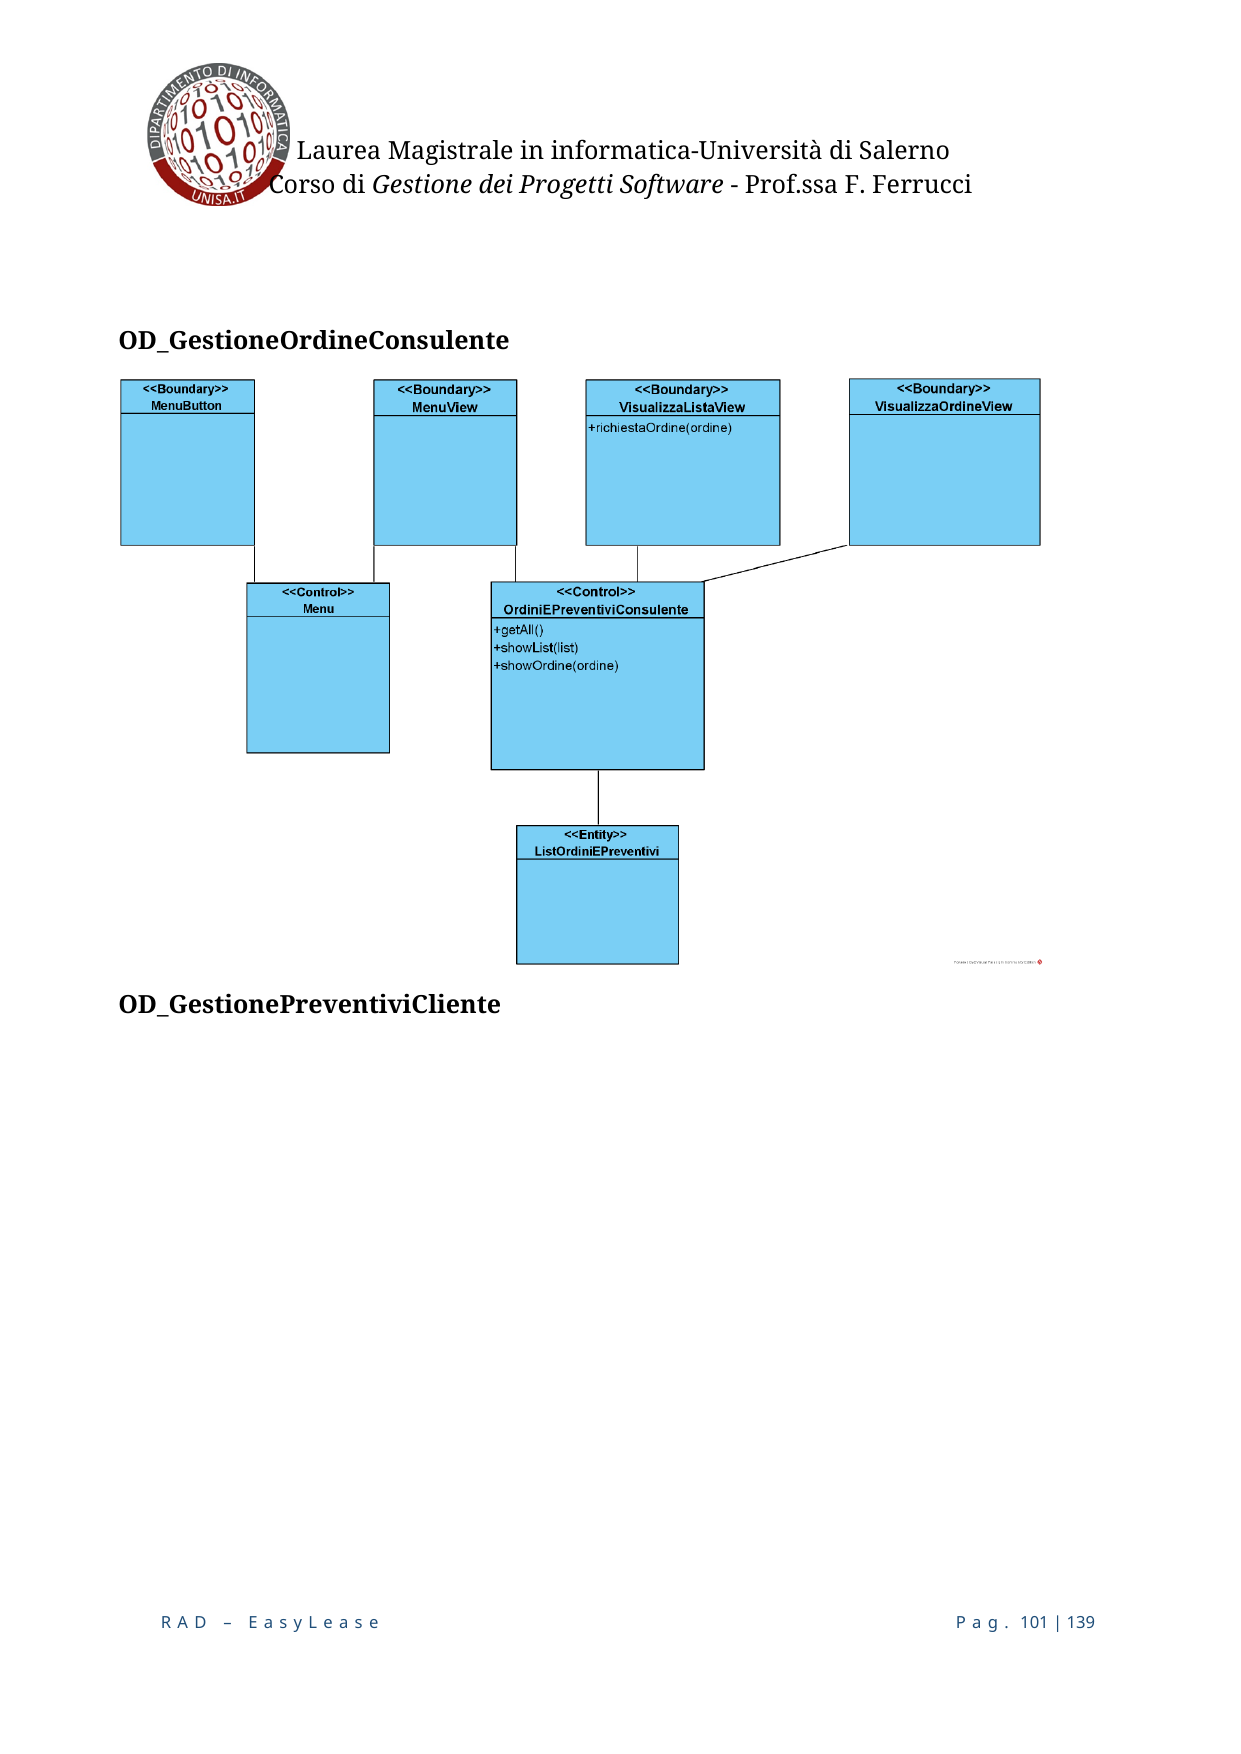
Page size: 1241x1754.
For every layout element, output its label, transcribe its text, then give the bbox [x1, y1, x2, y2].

picture [118, 376, 1044, 968]
text OD_GestionePreventiviCliente [118, 986, 1122, 1020]
picture [147, 63, 290, 206]
text OD_GestioneOrdineConsulente [118, 323, 1122, 357]
